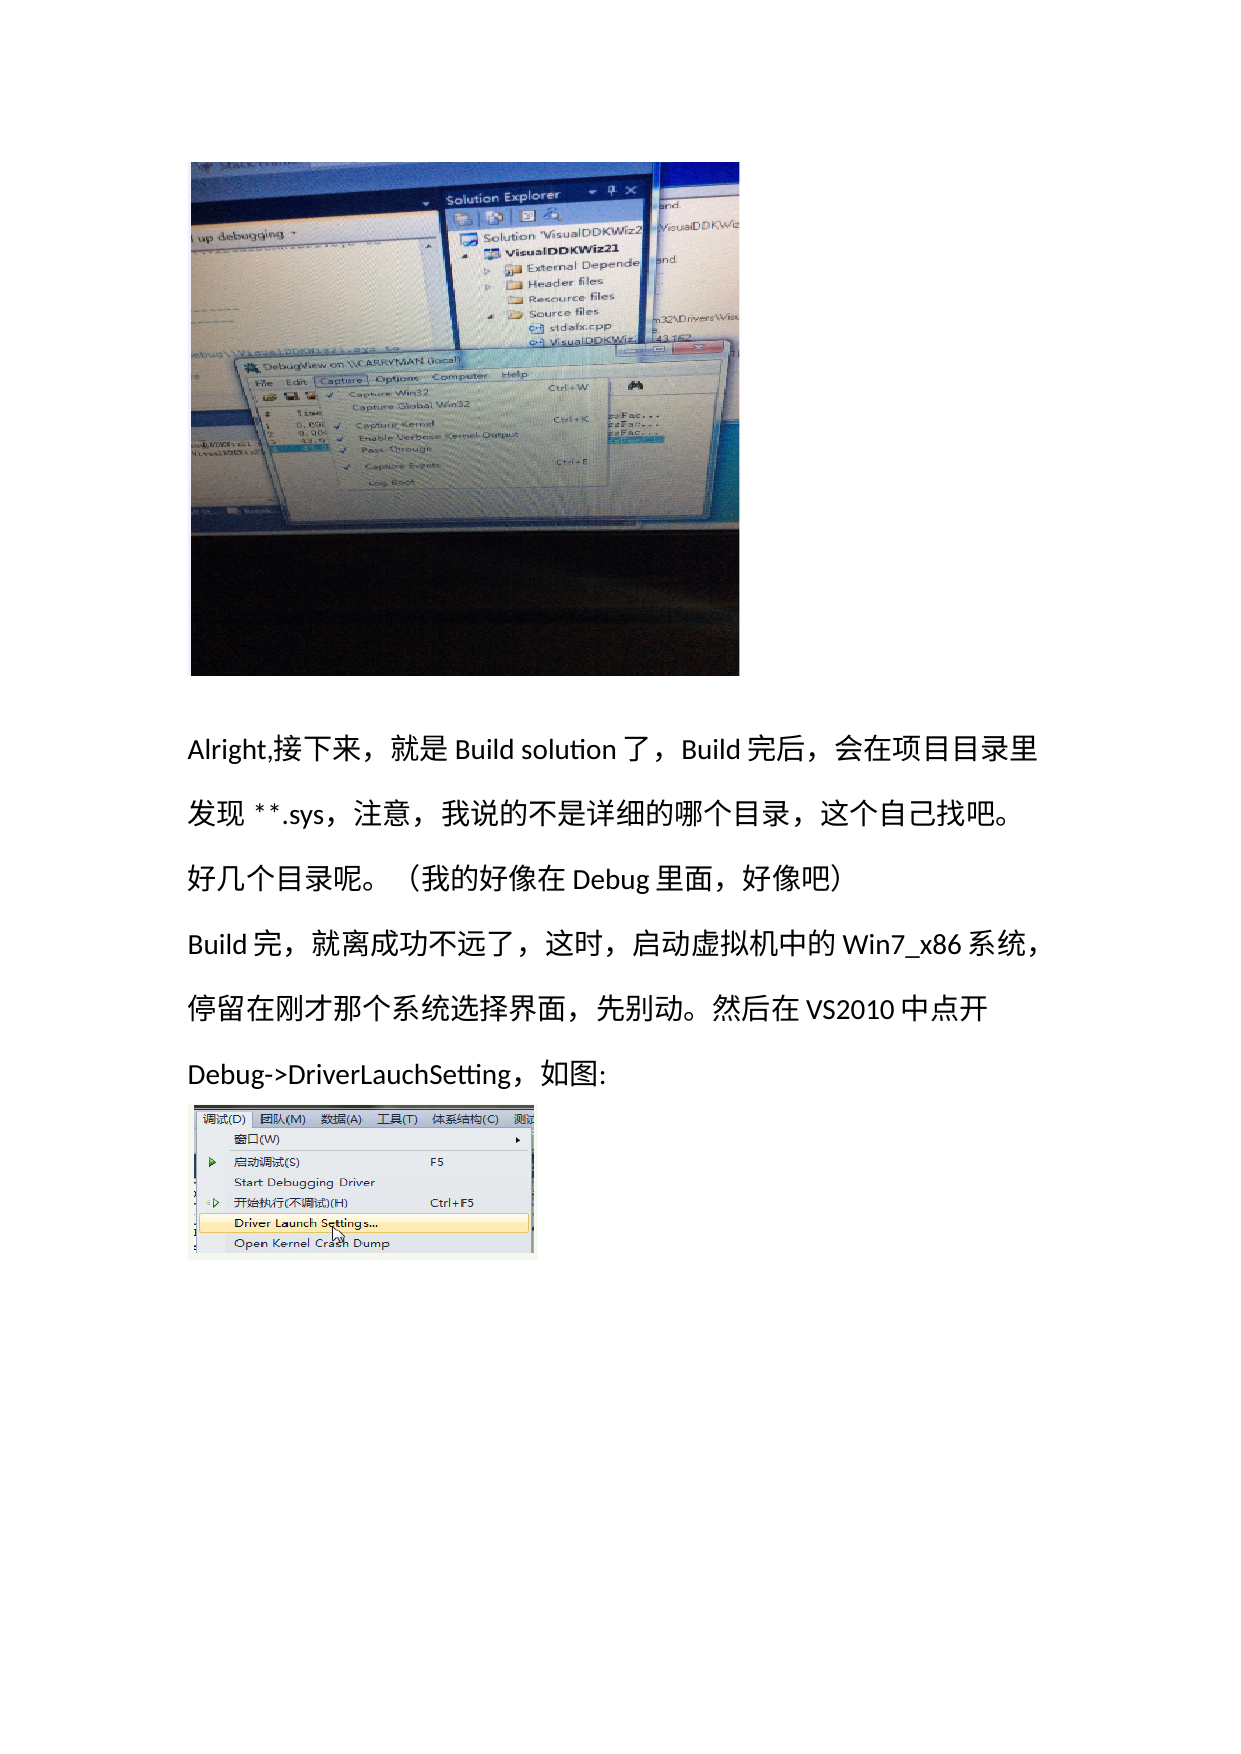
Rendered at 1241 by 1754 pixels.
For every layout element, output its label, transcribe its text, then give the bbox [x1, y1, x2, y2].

picture [187, 1104, 538, 1260]
text Alright,接下来，就是Build solution了，Build完后，会在项目目录里发现 **.sys，注意，我说的不是详细的哪个目录，这个自己找吧。好几个目录呢。（我的好像在Debug里面，好像吧） [187, 714, 1053, 909]
text Build完，就离成功不远了，这时，启动虚拟机中的Win7_x86系统，停留在刚才那个系统选择界面，先别动。然后在VS2010中点开Debug->DriverLauchSetting，如图: [187, 909, 1053, 1104]
picture [187, 162, 740, 676]
